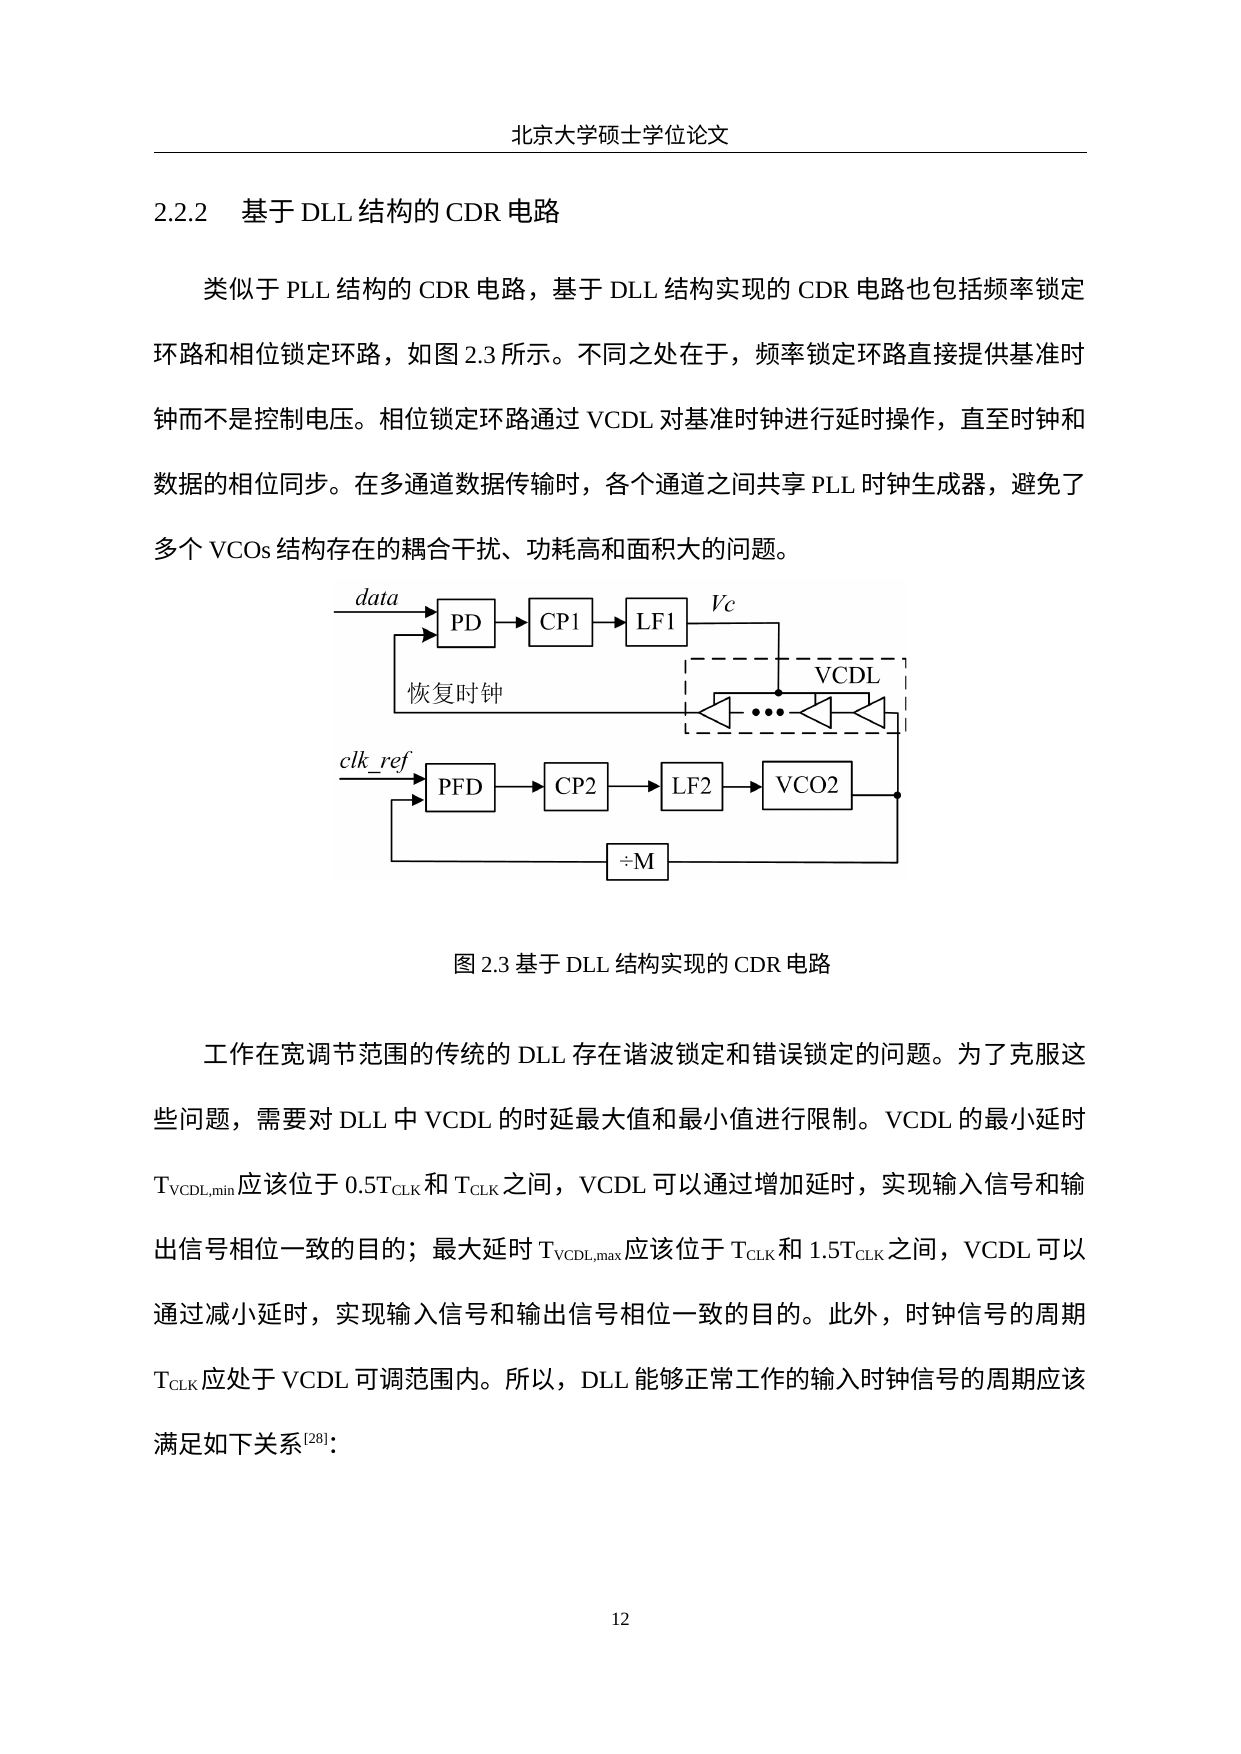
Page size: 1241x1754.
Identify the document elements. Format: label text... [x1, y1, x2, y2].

text 类似于PLL结构的CDR电路，基于DLL结构实现的CDR电路也包括频率锁定环路和相位锁定环路，如图2.3所示。不同之处在于，频率锁定环路直接提供基准时钟而不是控制电压。相位锁定环路通过VCDL对基准时钟进行延时操作，直至时钟和数据的相位同步。在多通道数据传输时，各个通道之间共享PLL时钟生成器，避免了多个VCOs结构存在的耦合干扰、功耗高和面积大的问题。 [153, 255, 1087, 580]
picture [333, 579, 907, 881]
text 基于DLL结构的CDR电路 [153, 177, 1087, 242]
text 图2.3 基于DLL结构实现的CDR电路 [198, 930, 1087, 995]
text 工作在宽调节范围的传统的DLL存在谐波锁定和错误锁定的问题。为了克服这些问题，需要对DLL中VCDL的时延最大值和最小值进行限制。VCDL的最小延时TVCDL,min应该位于0.5TCLK和TCLK之间，VCDL可以通过增加延时，实现输入信号和输出信号相位一致的目的；最大延时TVCDL,max应该位于TCLK和1.5TCLK之间，VCDL可以通过减小延时，实现输入信号和输出信号相位一致的目的。此外，时钟信号的周期TCLK应处于VCDL可调范围内。所以，DLL能够正常工作的输入时钟信号的周期应该满足如下关系[]： [153, 1020, 1087, 1475]
